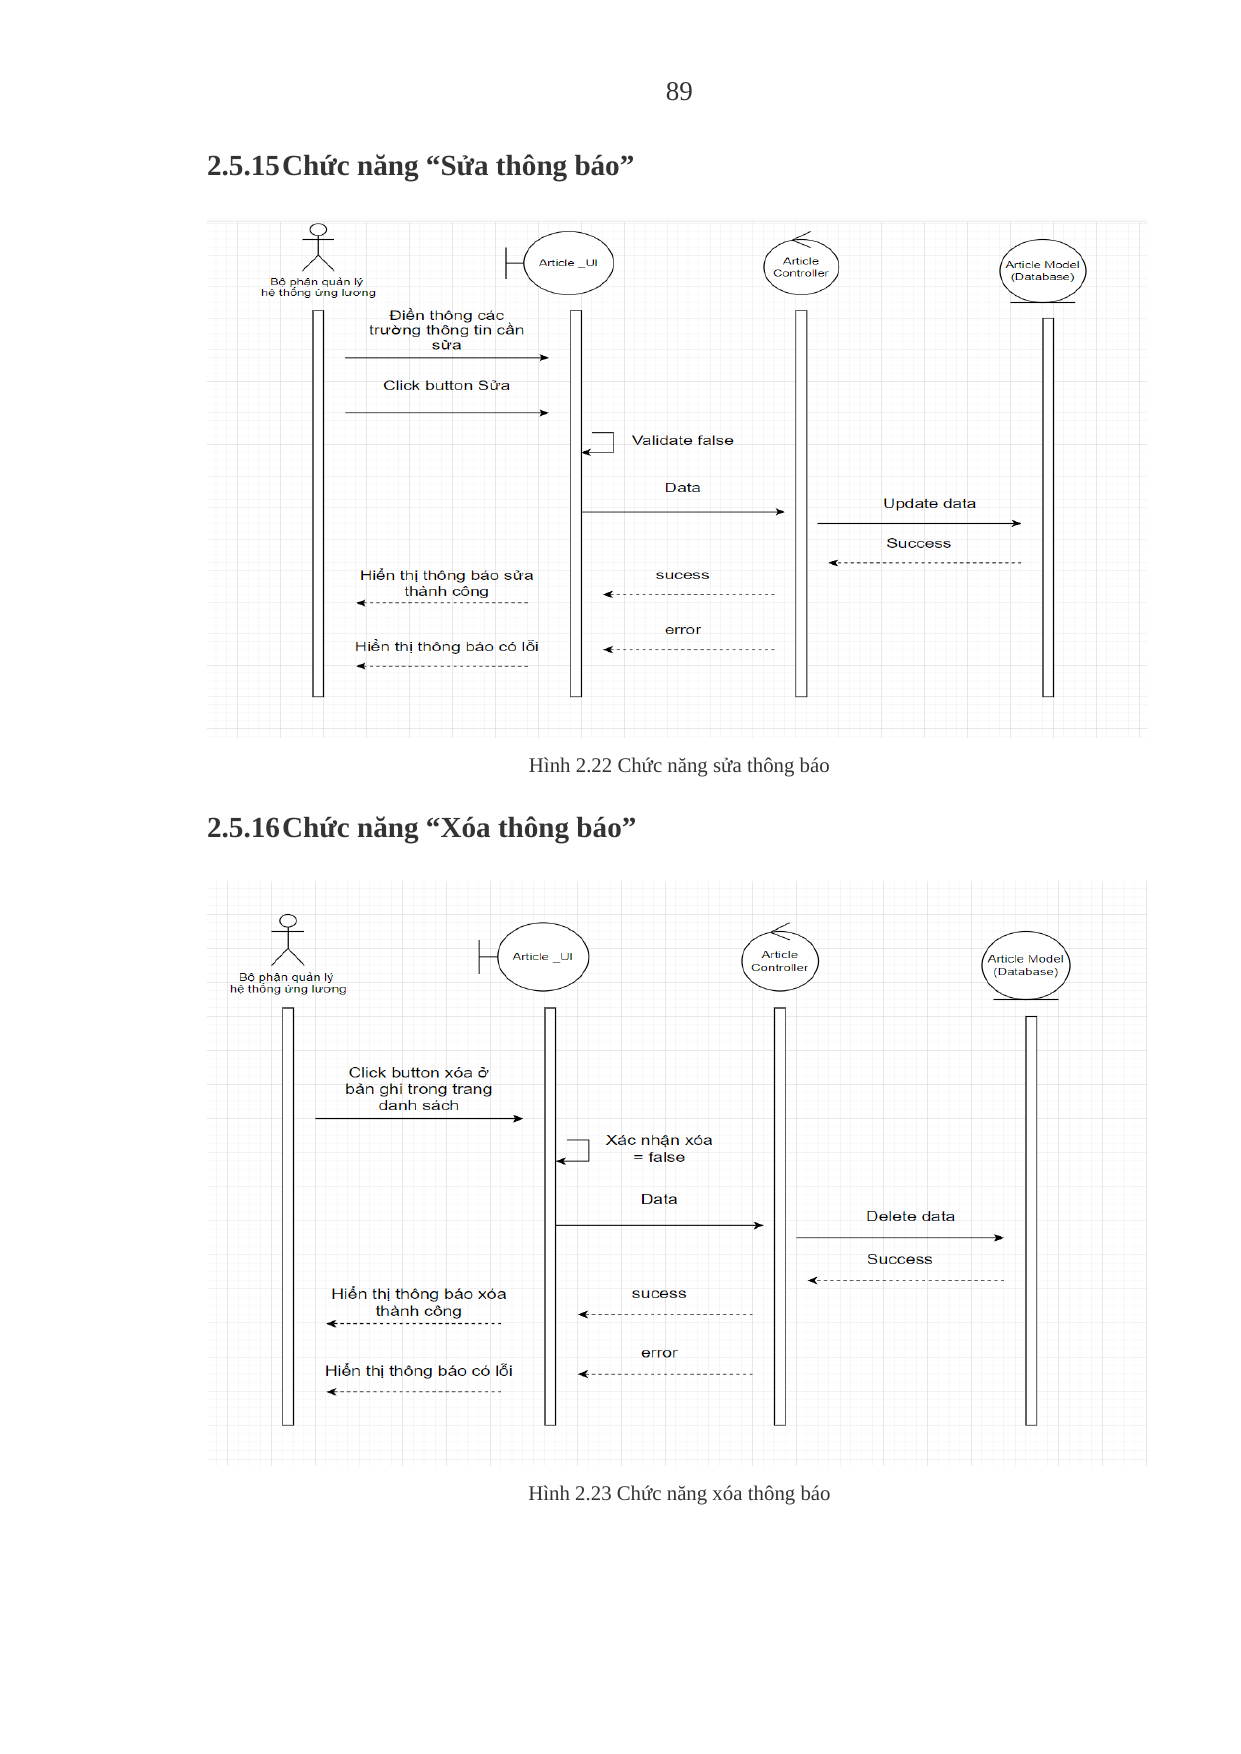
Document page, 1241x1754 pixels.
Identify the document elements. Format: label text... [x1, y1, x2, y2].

subtitle Chức năng “Sửa thông báo” [207, 148, 1152, 181]
picture [206, 881, 1148, 1466]
picture [206, 218, 1148, 738]
subtitle Chức năng “Xóa thông báo” [207, 810, 1152, 843]
